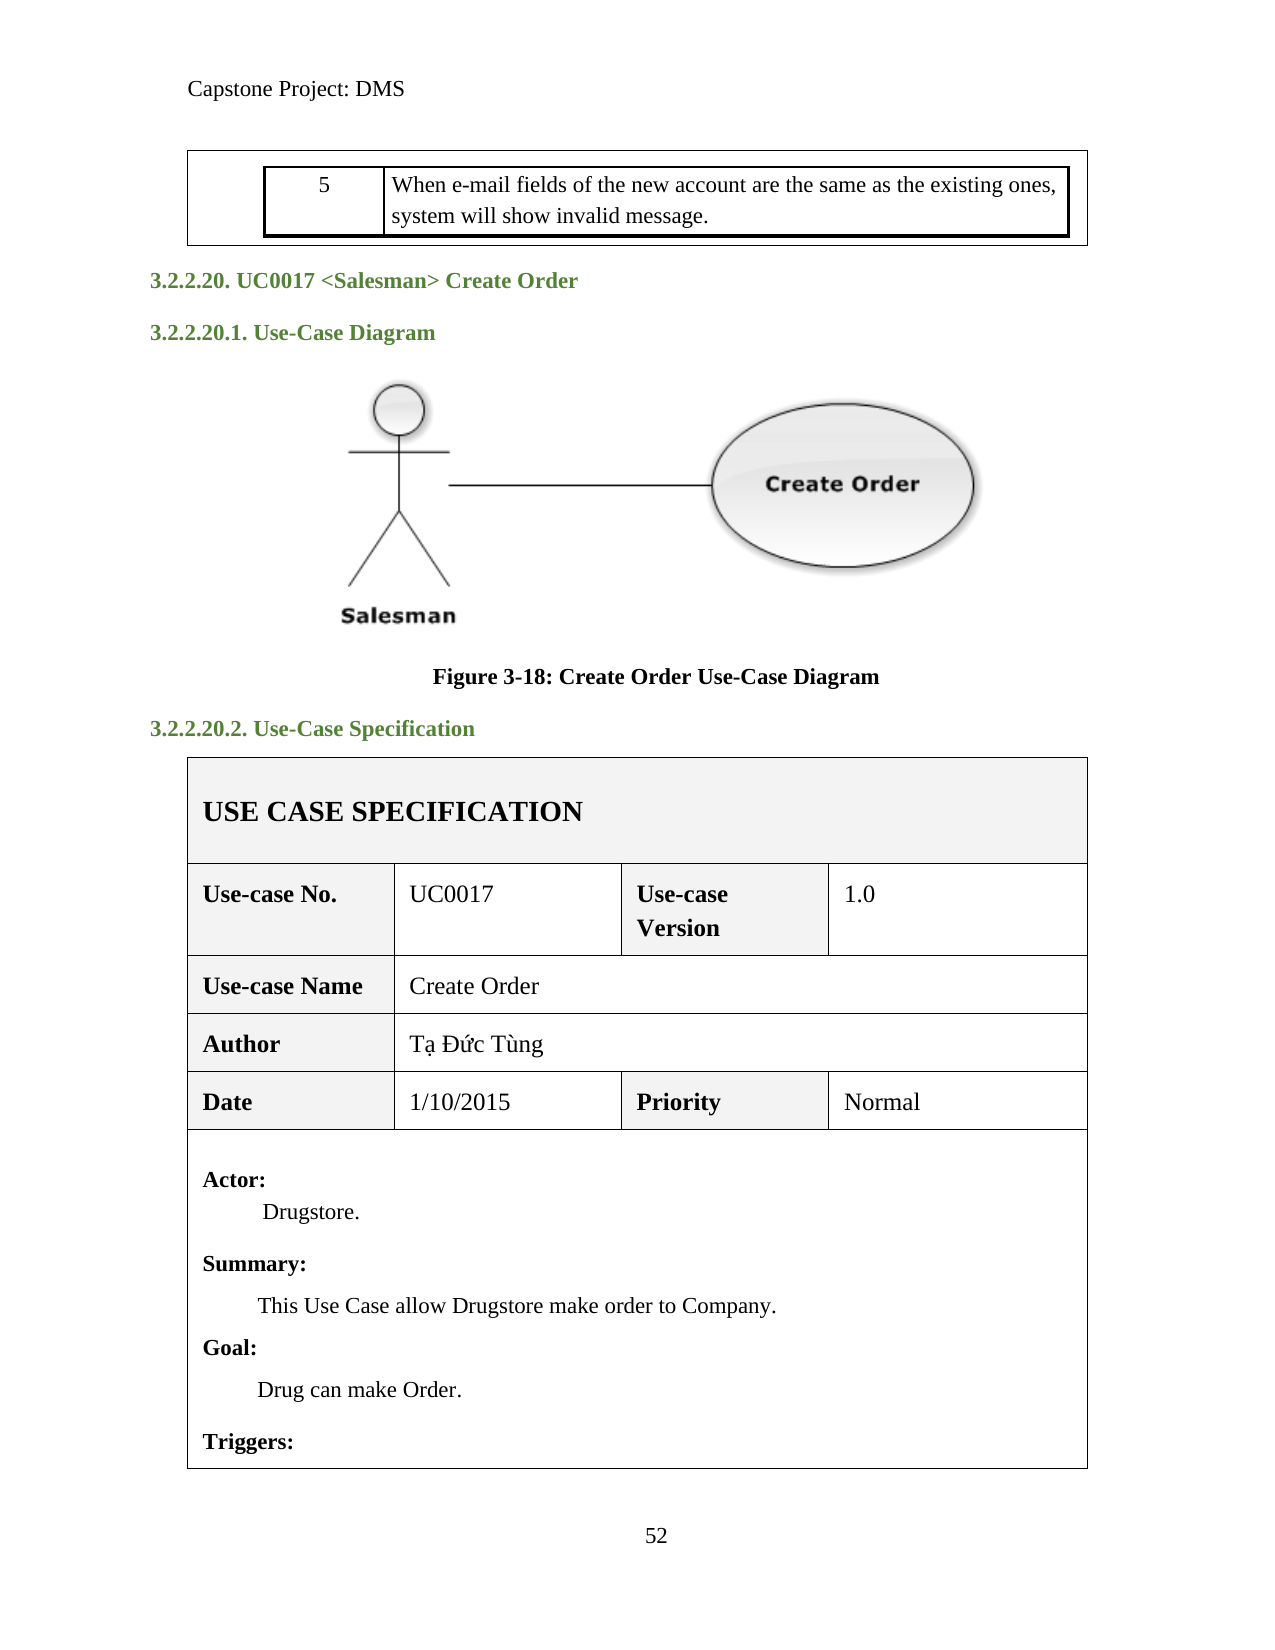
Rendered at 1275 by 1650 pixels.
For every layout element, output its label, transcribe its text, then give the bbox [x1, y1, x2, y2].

table_cell 1.0 [829, 864, 1087, 955]
table_cell Normal [829, 1072, 1087, 1129]
table_cell Date [188, 1072, 394, 1129]
table_cell Priority [622, 1072, 828, 1129]
table_cell UC0017 [395, 864, 621, 955]
text Figure 3-18: Create Order Use-Case Diagram [187, 663, 1125, 689]
table_cell Tạ Đức Tùng [395, 1014, 1087, 1071]
table_header USE CASE SPECIFICATION [188, 758, 1087, 863]
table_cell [188, 151, 1087, 245]
table_cell 1/10/2015 [395, 1072, 621, 1129]
picture [314, 361, 998, 648]
subtitle Use-Case Diagram [150, 319, 1125, 346]
table_cell Use-case No. [188, 864, 394, 955]
table_cell Create Order [395, 956, 1087, 1013]
subtitle Use-Case Specification [150, 715, 1125, 742]
table_cell Use-case Version [622, 864, 828, 955]
subtitle UC0017 <Salesman> Create Order [150, 267, 1125, 293]
table_cell Use-case Name [188, 956, 394, 1013]
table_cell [188, 1130, 1087, 1468]
table_cell Author [188, 1014, 394, 1071]
